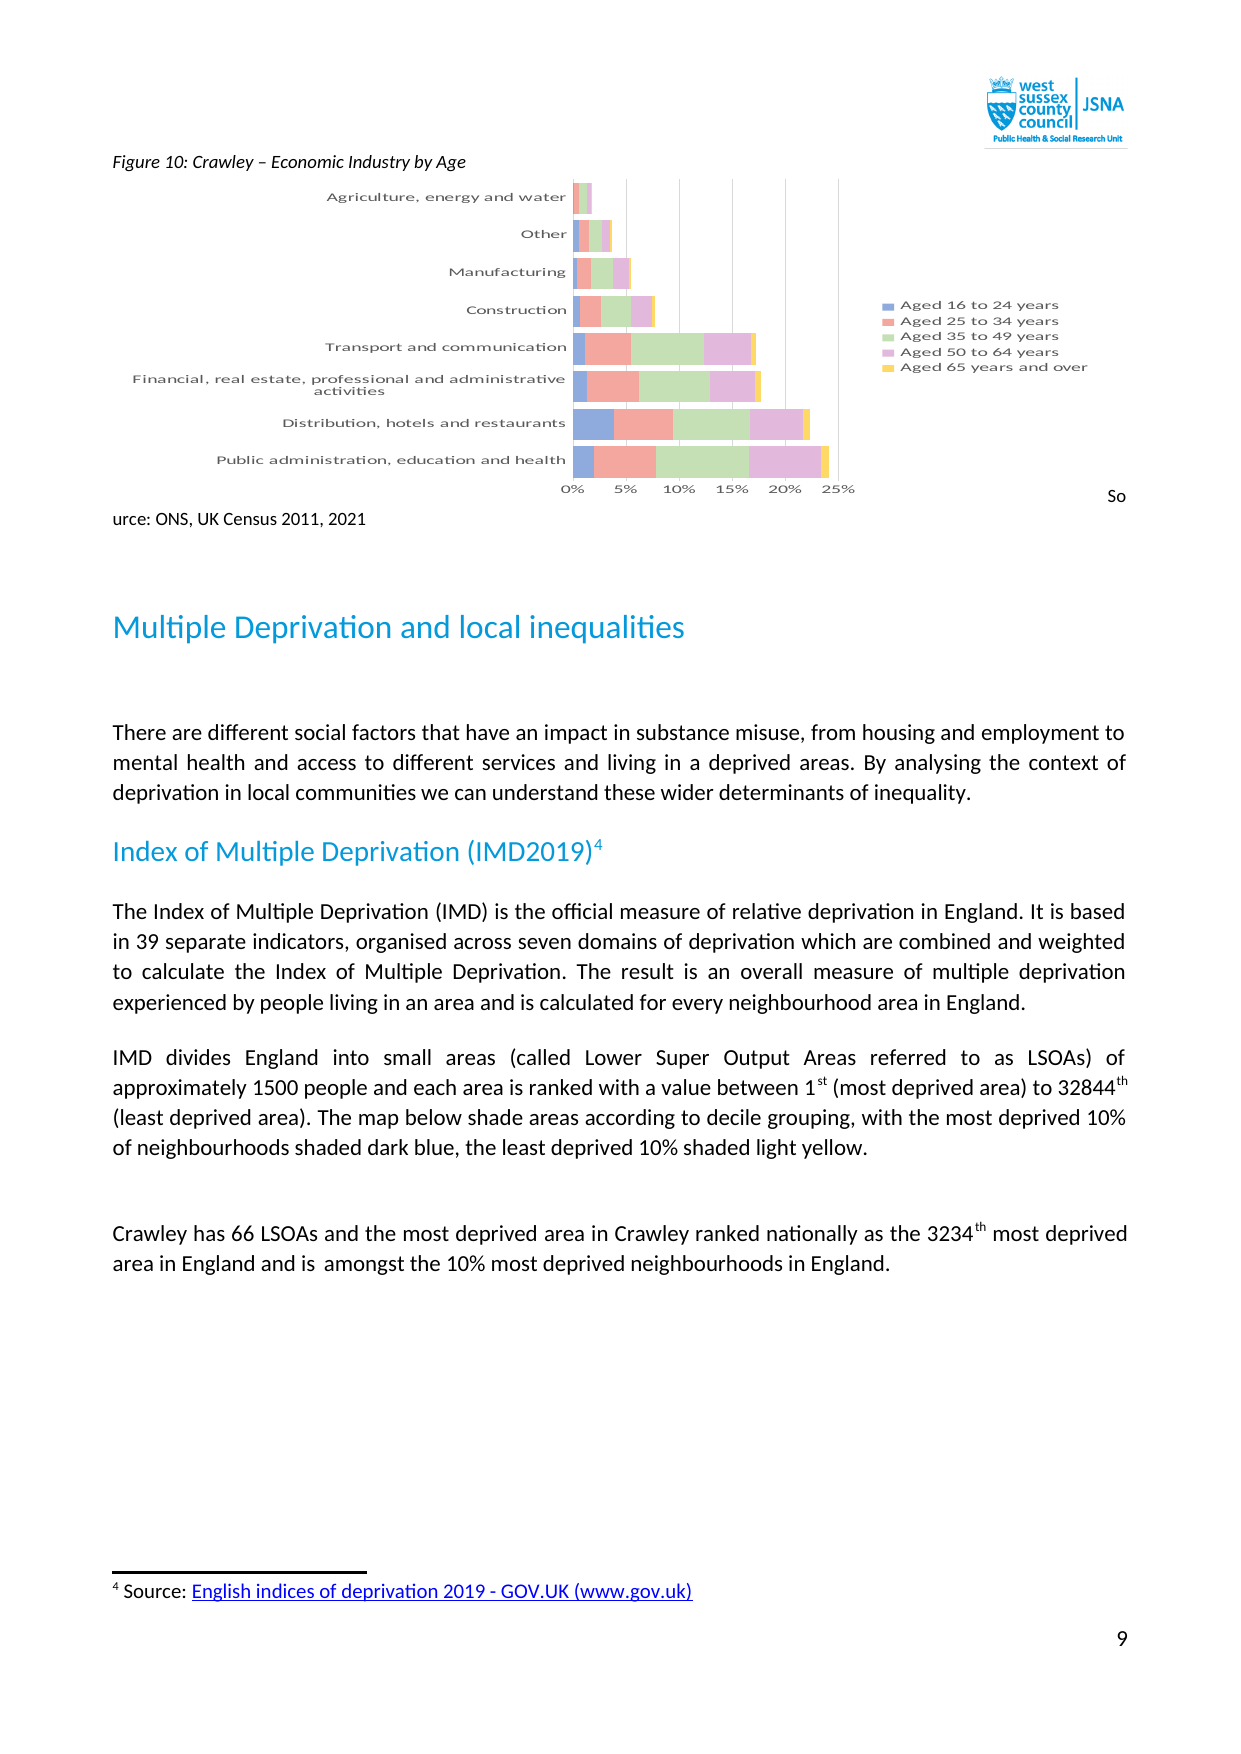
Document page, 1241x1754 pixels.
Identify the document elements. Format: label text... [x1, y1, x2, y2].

text Crawley has 66 LSOAs and the most deprived area in Crawley ranked nationally as the 3234th most deprived area in England and is amongst the 10% most deprived neighbourhoods in England. [112, 1219, 1128, 1277]
subtitle Multiple Deprivation and local inequalities [112, 606, 1128, 647]
text Figure 10: Crawley – Economic Industry by AgeSource: ONS, UK Census 2011, 2021 [112, 150, 1128, 530]
text There are different social factors that have an impact in substance misuse, from housing and employment to mental health and access to different services and living in a deprived areas. By analysing the context of deprivation in local communities we can understand these wider determinants of inequality. [112, 718, 1128, 806]
subtitle Index of Multiple Deprivation (IMD2019) [112, 833, 1128, 869]
text The Index of Multiple Deprivation (IMD) is the official measure of relative deprivation in England. It is based in 39 separate indicators, organised across seven domains of deprivation which are combined and weighted to calculate the Index of Multiple Deprivation. The result is an overall measure of multiple deprivation experienced by people living in an area and is calculated for every neighbourhood area in England. [112, 897, 1128, 1016]
picture [981, 73, 1128, 149]
text IMD divides England into small areas (called Lower Super Output Areas referred to as LSOAs) of approximately 1500 people and each area is ranked with a value between 1st (most deprived area) to 32844th (least deprived area). The map below shade areas according to decile grouping, with the most deprived 10% of neighbourhoods shaded dark blue, the least deprived 10% shaded light yellow. [112, 1043, 1128, 1161]
